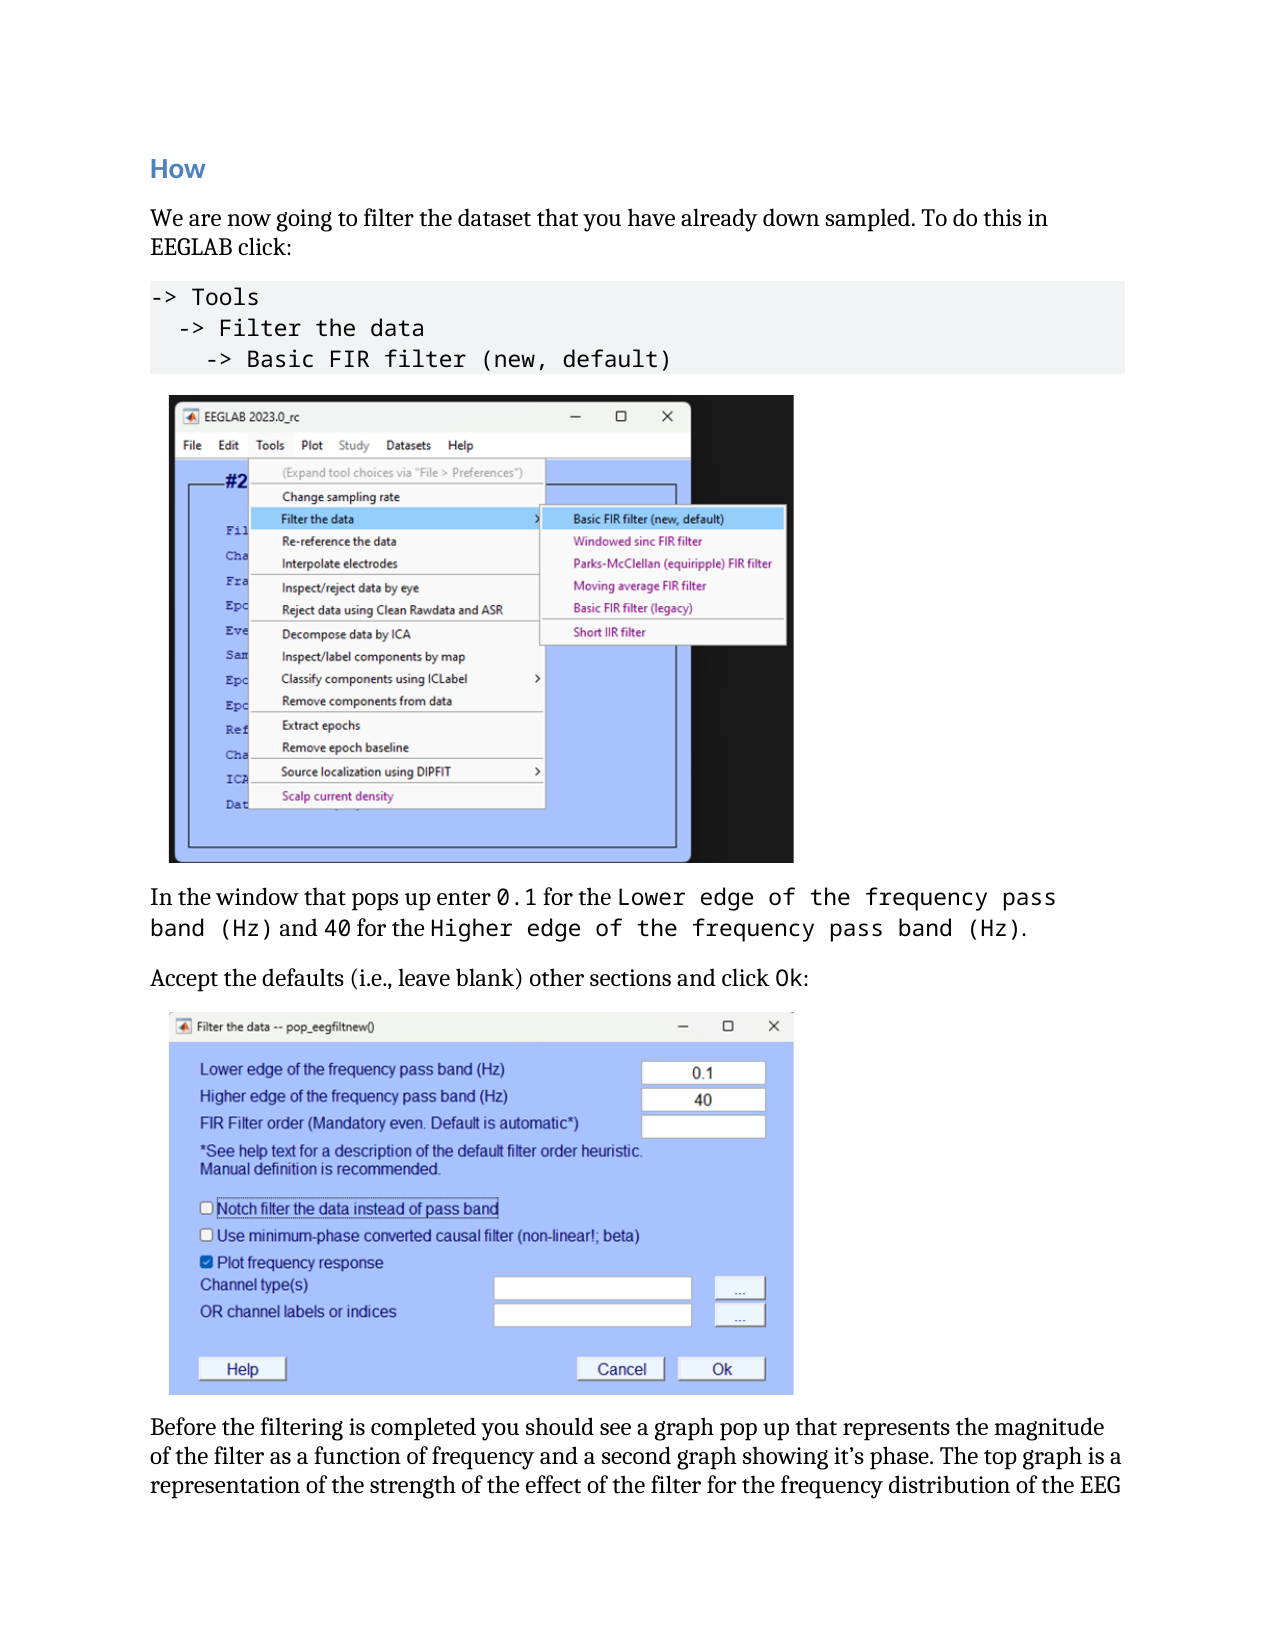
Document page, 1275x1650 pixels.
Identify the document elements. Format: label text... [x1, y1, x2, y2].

picture [168, 1012, 794, 1395]
subtitle How [150, 150, 1125, 186]
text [150, 1413, 1125, 1499]
text We are now going to filter the dataset that you have already down sampled. To do this in EEGLAB click: [150, 204, 1125, 262]
picture [168, 395, 794, 863]
text -> Tools -> Filter the data -> Basic FIR filter (new, default) [150, 281, 1125, 374]
text In the window that pops up enter 0.1 for the Lower edge of the frequency pass band (Hz) and 40 for the Higher edge of the frequency pass band (Hz). [150, 881, 1125, 944]
text Accept the defaults (i.e., leave blank) other sections and click Ok: [150, 962, 1125, 994]
